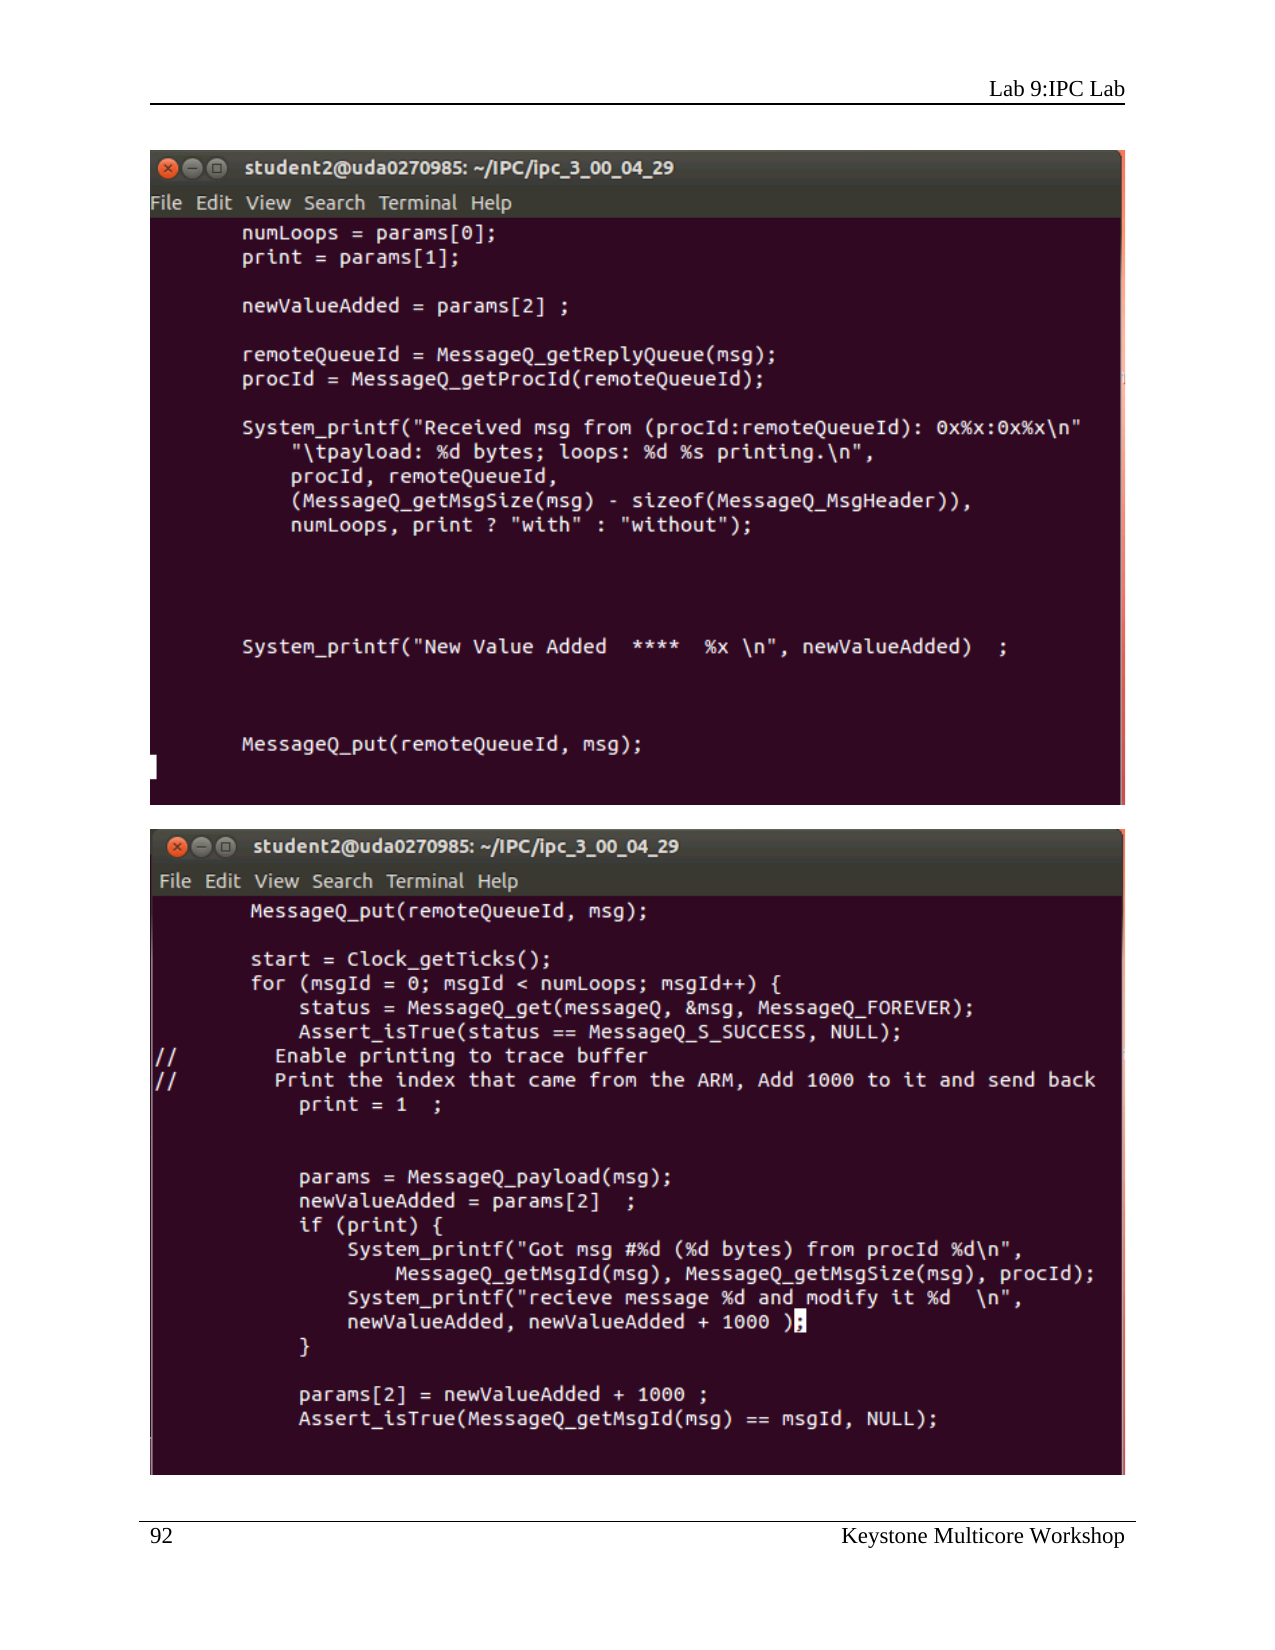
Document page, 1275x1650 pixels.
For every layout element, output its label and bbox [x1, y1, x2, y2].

picture [150, 829, 1125, 1475]
picture [150, 150, 1125, 805]
